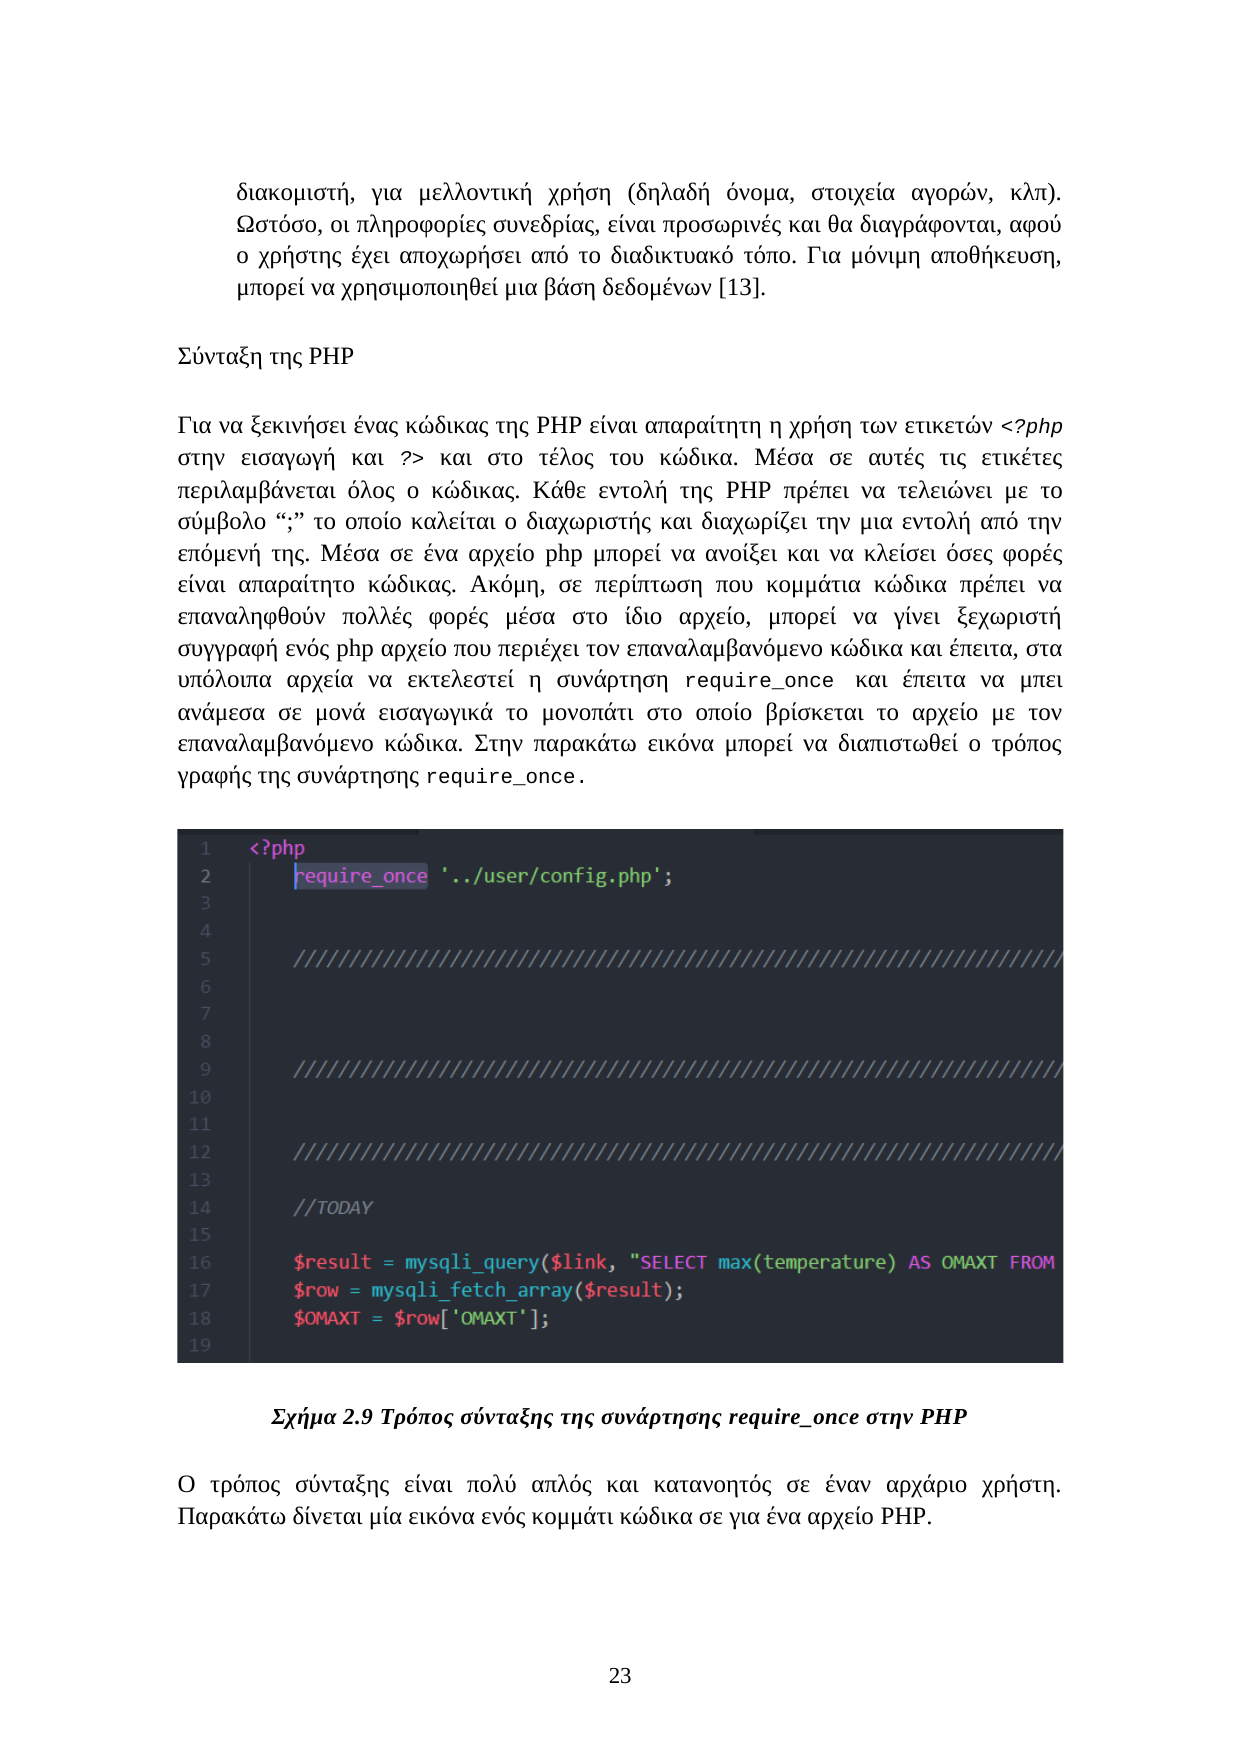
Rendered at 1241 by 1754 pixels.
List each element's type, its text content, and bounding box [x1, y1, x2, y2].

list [207, 177, 1063, 301]
text Σχήμα 2.9 Tρόπος σύνταξης της συνάρτησης require_once στην PHP [177, 1403, 1063, 1429]
text Για να ξεκινήσει ένας κώδικας της PHP είναι απαραίτητη η χρήση των ετικετών <?php στην εισαγωγή και ?> και στο τέλος του κώδικα. Μέσα σε αυτές τις ετικέτες περιλαμβάνεται όλος ο κώδικας. Κάθε εντολή της PHP πρέπει να τελειώνει με το σύμβολο “;” το οποίο καλείται ο διαχωριστής και διαχωρίζει την μια εντολή από την επόμενή της. Μέσα σε ένα αρχείο php μπορεί να ανοίξει και να κλείσει όσες φορές είναι απαραίτητο κώδικας. Ακόμη, σε περίπτωση που κομμάτια κώδικα πρέπει να επαναληφθούν πολλές φορές μέσα στο ίδιο αρχείο, μπορεί να γίνει ξεχωριστή συγγραφή ενός php αρχείο που περιέχει τον επαναλαμβανόμενο κώδικα και έπειτα, στα υπόλοιπα αρχεία να εκτελεστεί η συνάρτηση require_once και έπειτα να μπει ανάμεσα σε μονά εισαγωγικά το μονοπάτι στο οποίο βρίσκεται το αρχείο με τον επαναλαμβανόμενο κώδικα. Στην παρακάτω εικόνα μπορεί να διαπιστωθεί ο τρόπος γραφής της συνάρτησης require_once. [177, 410, 1063, 789]
text Ο τρόπος σύνταξης είναι πολύ απλός και κατανοητός σε έναν αρχάριο χρήστη. Παρακάτω δίνεται μία εικόνα ενός κομμάτι κώδικα σε για ένα αρχείο PHP. [177, 1469, 1063, 1530]
text Σύνταξη της PHP [177, 341, 1063, 370]
picture [177, 829, 1064, 1363]
